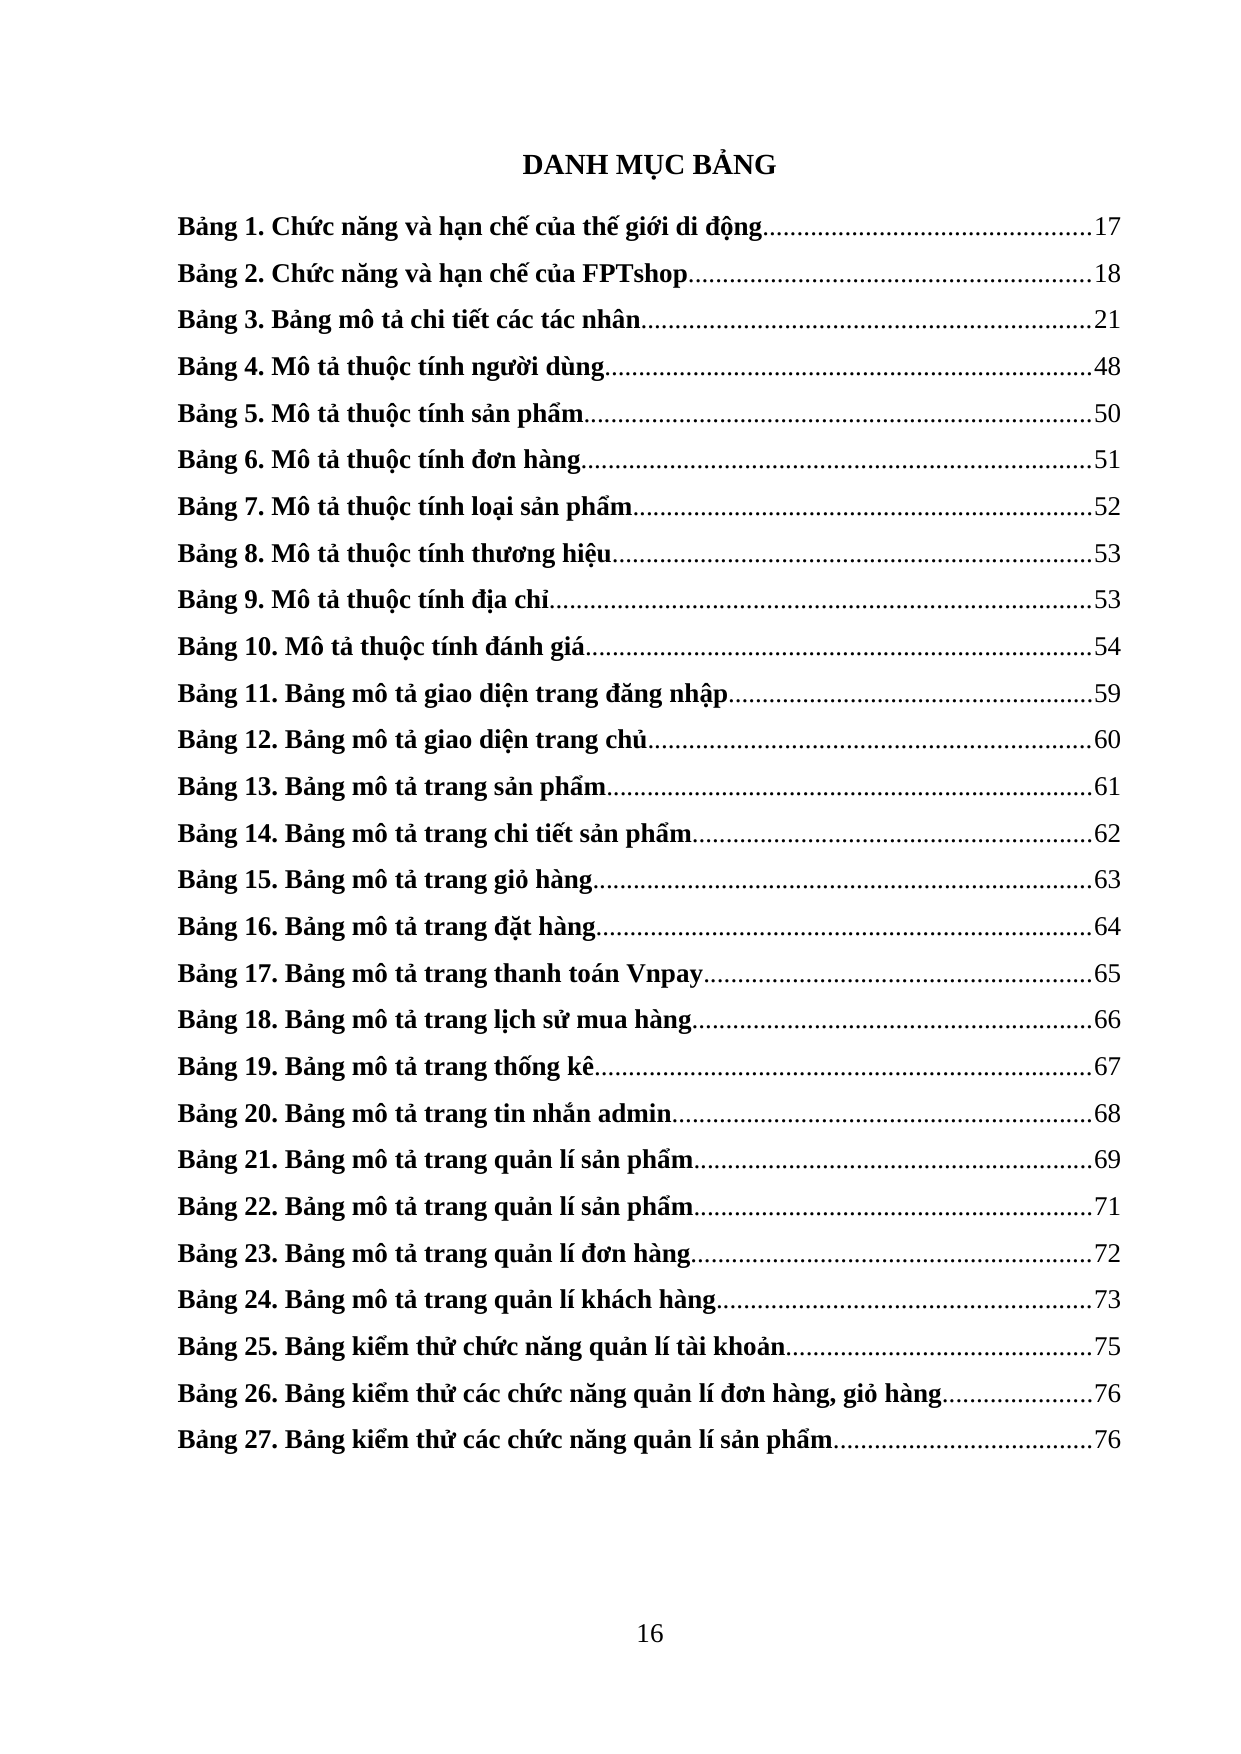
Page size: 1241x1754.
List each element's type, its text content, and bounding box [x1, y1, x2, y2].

text Bảng 21. Bảng mô tả trang quản lí sản phẩm 69 [177, 1143, 1122, 1174]
text Bảng 27. Bảng kiểm thử các chức năng quản lí sản phẩm 76 [177, 1423, 1122, 1454]
text Bảng 14. Bảng mô tả trang chi tiết sản phẩm 62 [177, 817, 1122, 848]
text Bảng 26. Bảng kiểm thử các chức năng quản lí đơn hàng, giỏ hàng 76 [177, 1377, 1122, 1408]
text Bảng 17. Bảng mô tả trang thanh toán Vnpay 65 [177, 957, 1122, 988]
text Bảng 15. Bảng mô tả trang giỏ hàng 63 [177, 863, 1122, 894]
text Bảng 16. Bảng mô tả trang đặt hàng 64 [177, 910, 1122, 941]
text Bảng 10. Mô tả thuộc tính đánh giá 54 [177, 630, 1122, 661]
text Bảng 1. Chức năng và hạn chế của thế giới di động 17 [177, 210, 1122, 241]
text Bảng 11. Bảng mô tả giao diện trang đăng nhập 59 [177, 677, 1122, 708]
text Bảng 18. Bảng mô tả trang lịch sử mua hàng 66 [177, 1003, 1122, 1034]
text Bảng 24. Bảng mô tả trang quản lí khách hàng 73 [177, 1283, 1122, 1314]
text Bảng 8. Mô tả thuộc tính thương hiệu 53 [177, 537, 1122, 568]
text Bảng 25. Bảng kiểm thử chức năng quản lí tài khoản 75 [177, 1330, 1122, 1361]
text Bảng 20. Bảng mô tả trang tin nhắn admin 68 [177, 1097, 1122, 1128]
text Bảng 2. Chức năng và hạn chế của FPTshop 18 [177, 257, 1122, 288]
text Bảng 22. Bảng mô tả trang quản lí sản phẩm 71 [177, 1190, 1122, 1221]
text Bảng 9. Mô tả thuộc tính địa chỉ 53 [177, 583, 1122, 614]
text Bảng 5. Mô tả thuộc tính sản phẩm 50 [177, 397, 1122, 428]
subtitle DANH MỤC BẢNG [177, 147, 1122, 181]
text Bảng 19. Bảng mô tả trang thống kê 67 [177, 1050, 1122, 1081]
text Bảng 6. Mô tả thuộc tính đơn hàng 51 [177, 443, 1122, 474]
text Bảng 4. Mô tả thuộc tính người dùng 48 [177, 350, 1122, 381]
text Bảng 7. Mô tả thuộc tính loại sản phẩm 52 [177, 490, 1122, 521]
text Bảng 23. Bảng mô tả trang quản lí đơn hàng 72 [177, 1237, 1122, 1268]
text Bảng 3. Bảng mô tả chi tiết các tác nhân 21 [177, 303, 1122, 334]
text Bảng 13. Bảng mô tả trang sản phẩm 61 [177, 770, 1122, 801]
text Bảng 12. Bảng mô tả giao diện trang chủ 60 [177, 723, 1122, 754]
